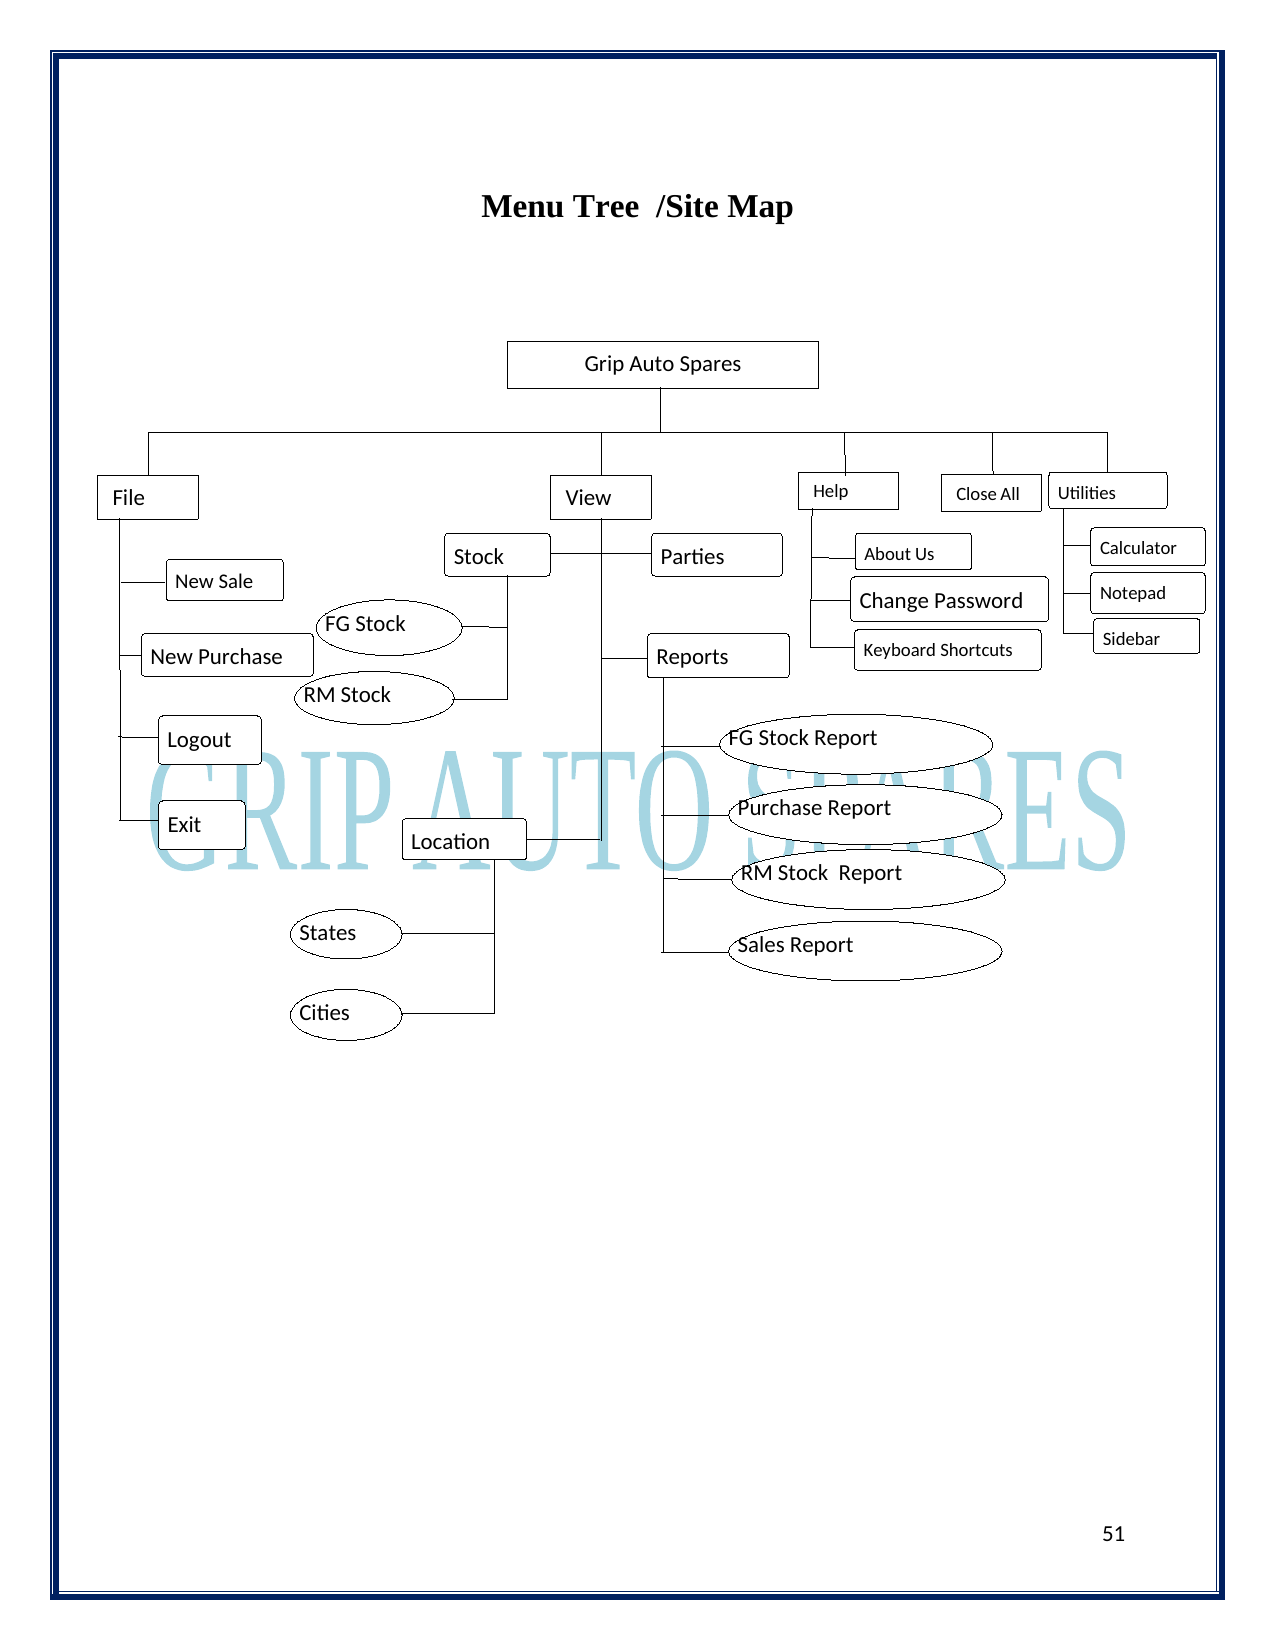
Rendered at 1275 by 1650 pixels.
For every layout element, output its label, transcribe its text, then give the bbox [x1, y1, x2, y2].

text Menu Tree /Site Map [150, 187, 1125, 225]
